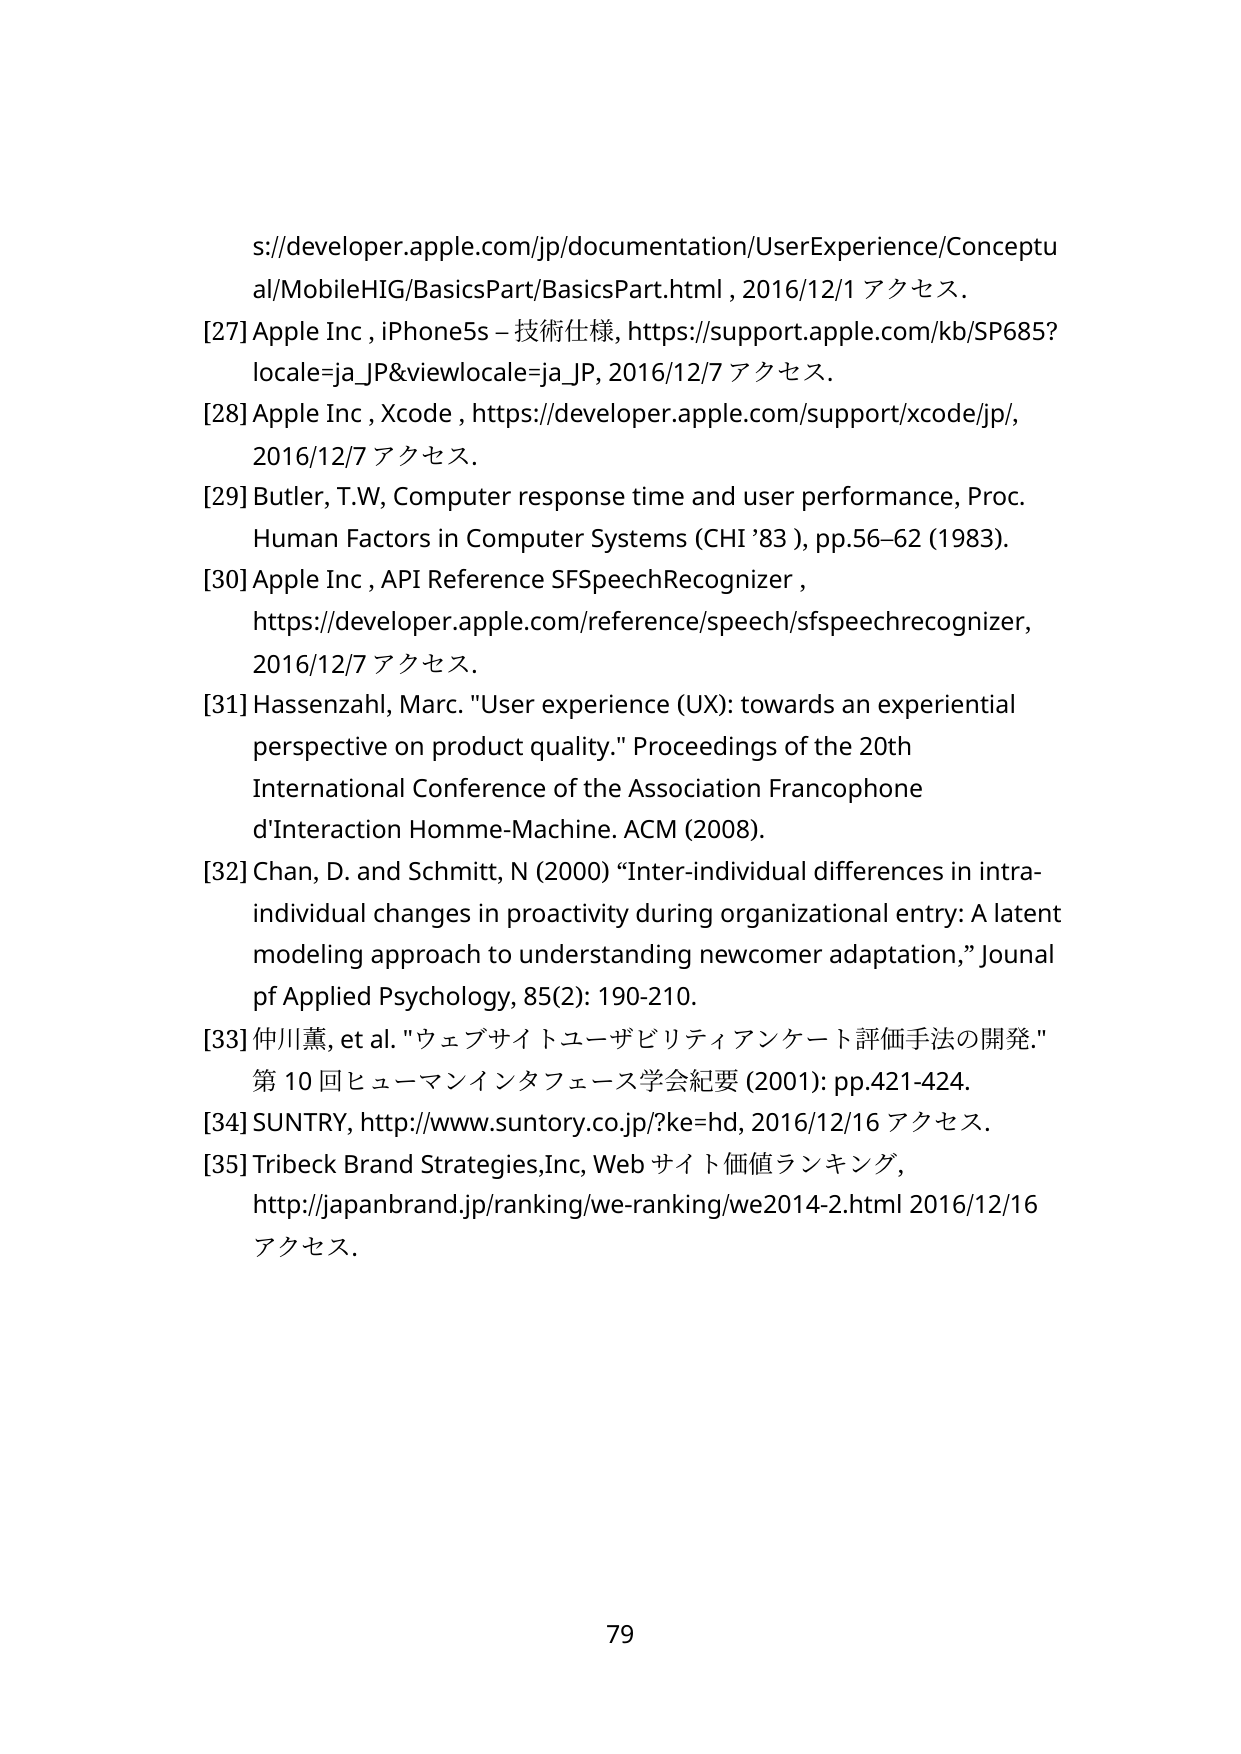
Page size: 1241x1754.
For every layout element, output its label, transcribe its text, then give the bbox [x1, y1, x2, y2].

list Apple Inc , API Reference SFSpeechRecognizer , https://developer.apple.com/reference/speech/sfspeechrecognizer, 2016/12/7アクセス. [202, 558, 1063, 683]
list Chan, D. and Schmitt, N (2000) “Inter-individual differences in intra-individual changes in proactivity during organizational entry: A latent modeling approach to understanding newcomer adaptation,” Jounal pf Applied Psychology, 85(2): 190-210. [202, 850, 1063, 1017]
list 仲川薫, et al. "ウェブサイトユーザビリティアンケート評価手法の開発." 第 10 回ヒューマンインタフェース学会紀要 (2001): pp.421-424. [202, 1017, 1063, 1100]
list Butler, T.W, Computer response time and user performance, Proc. Human Factors in Computer Systems (CHI ’83 ), pp.56–62 (1983). [202, 475, 1063, 558]
list Apple Inc , Xcode , https://developer.apple.com/support/xcode/jp/, 2016/12/7アクセス. [202, 392, 1063, 475]
list Hassenzahl, Marc. "User experience (UX): towards an experiential perspective on product quality." Proceedings of the 20th International Conference of the Association Francophone d'Interaction Homme-Machine. ACM (2008). [202, 683, 1063, 850]
list Tribeck Brand Strategies,Inc, Webサイト価値ランキング, http://japanbrand.jp/ranking/we-ranking/we2014-2.html 2016/12/16アクセス. [202, 1142, 1063, 1267]
list Apple Inc , iPhone5s – 技術仕様, https://support.apple.com/kb/SP685?locale=ja_JP&viewlocale=ja_JP, 2016/12/7アクセス. [202, 308, 1063, 392]
list SUNTRY, http://www.suntory.co.jp/?ke=hd, 2016/12/16アクセス. [202, 1100, 1063, 1142]
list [202, 225, 1063, 308]
